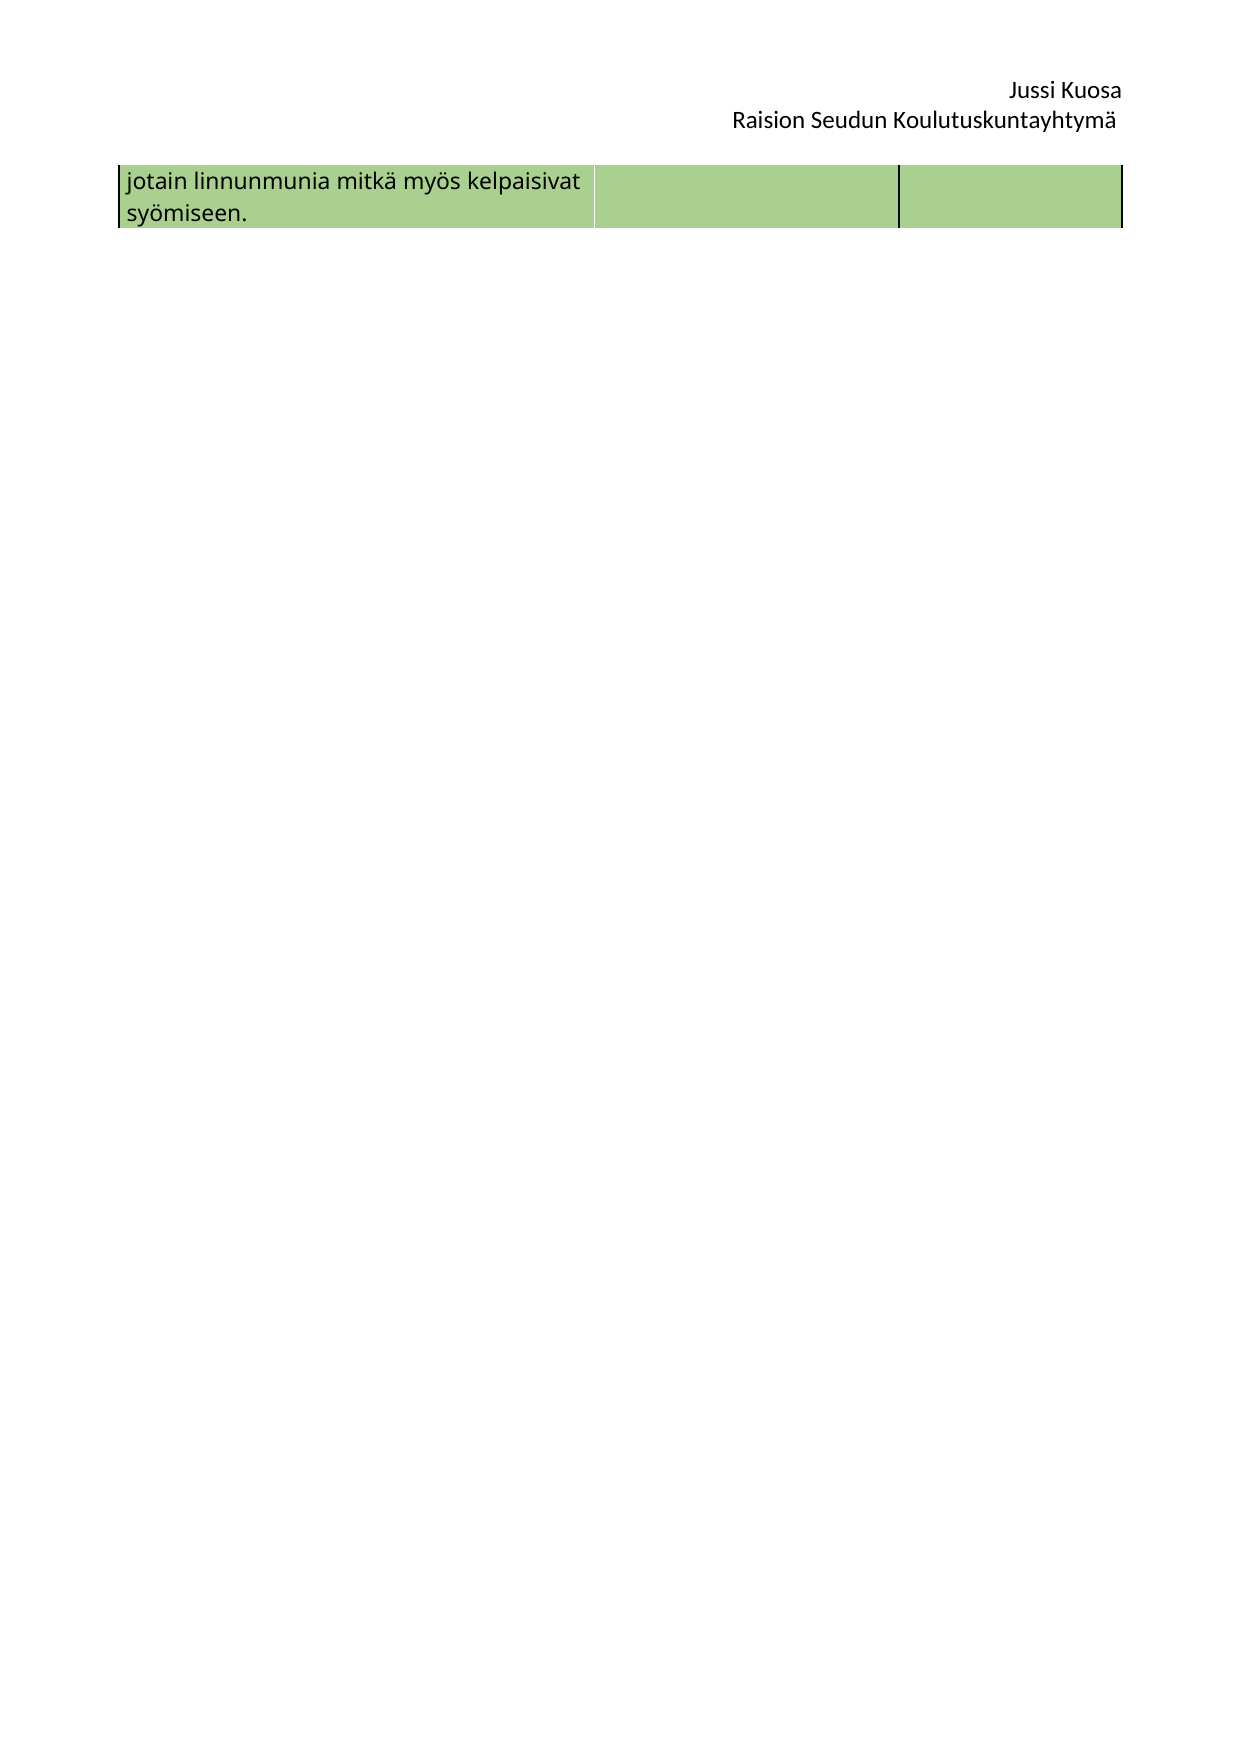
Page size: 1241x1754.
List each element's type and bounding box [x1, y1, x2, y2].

table_cell [900, 165, 1121, 228]
table_cell [676, 165, 898, 228]
table_cell [120, 165, 594, 228]
table_cell [595, 165, 676, 228]
